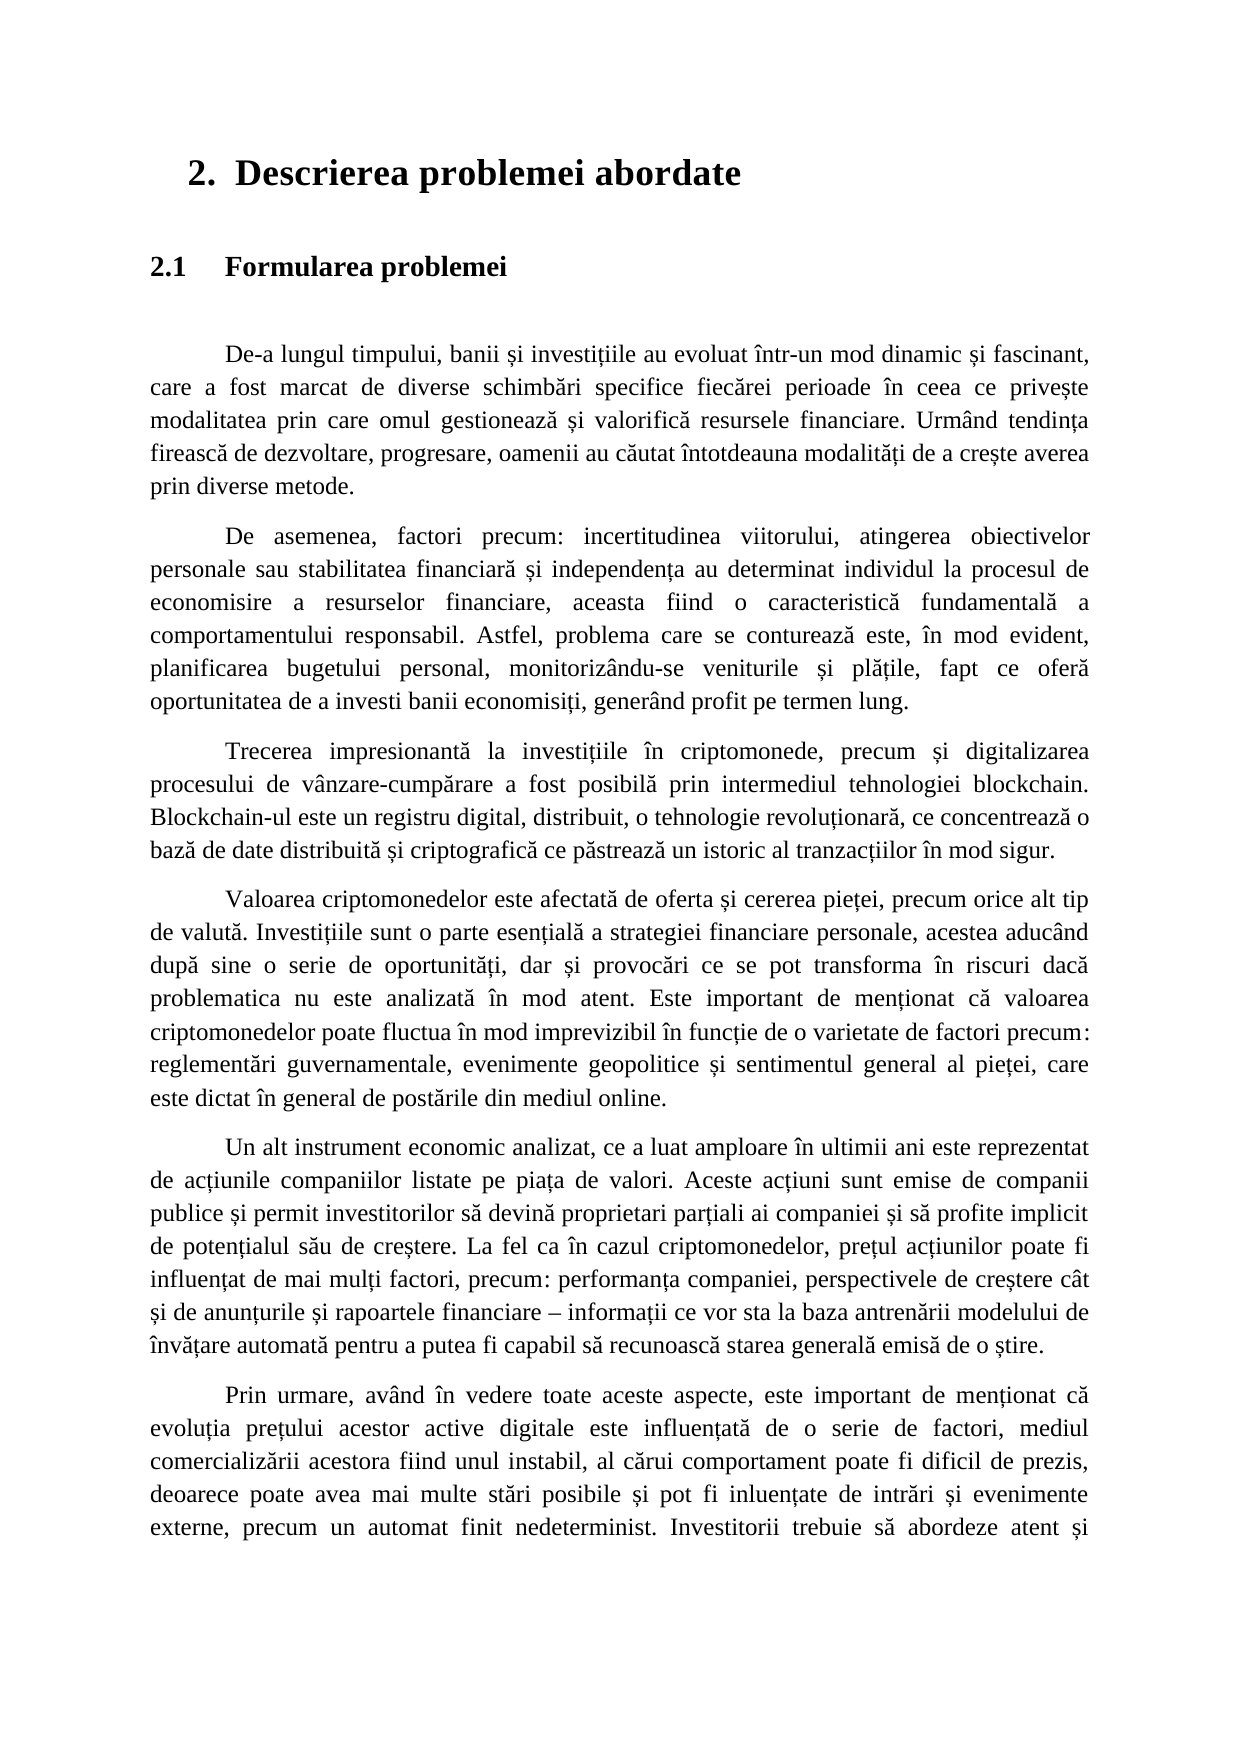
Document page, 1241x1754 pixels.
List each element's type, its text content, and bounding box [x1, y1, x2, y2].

subtitle Descrierea problemei abordate [187, 150, 1090, 193]
text Un alt instrument economic analizat, ce a luat amploare în ultimii ani este reprezentat de acțiunile companiilor listate pe piața de valori. Aceste acțiuni sunt emise de companii publice și permit investitorilor să devină proprietari parțiali ai companiei și să profite implicit de potențialul său de creștere. La fel ca în cazul criptomonedelor, prețul acțiunilor poate fi influențat de mai mulți factori, precum: performanța companiei, perspectivele de creștere cât și de anunțurile și rapoartele financiare – informații ce vor sta la baza antrenării modelului de învățare automată pentru a putea fi capabil să recunoască starea generală emisă de o știre. [150, 1132, 1090, 1359]
text De asemenea, factori precum: incertitudinea viitorului, atingerea obiectivelor personale sau stabilitatea financiară și independența au determinat individul la procesul de economisire a resurselor financiare, aceasta fiind o caracteristică fundamentală a comportamentului responsabil. Astfel, problema care se conturează este, în mod evident, planificarea bugetului personal, monitorizându-se veniturile și plățile, fapt ce oferă oportunitatea de a investi banii economisiți, generând profit pe termen lung. [150, 521, 1090, 715]
text De-a lungul timpului, banii și investițiile au evoluat într-un mod dinamic și fascinant, care a fost marcat de diverse schimbări specifice fiecărei perioade în ceea ce privește modalitatea prin care omul gestionează și valorifică resursele financiare. Urmând tendința firească de dezvoltare, progresare, oamenii au căutat întotdeauna modalități de a crește averea prin diverse metode. [150, 339, 1090, 500]
text Valoarea criptomonedelor este afectată de oferta și cererea pieței, precum orice alt tip de valută. Investițiile sunt o parte esențială a strategiei financiare personale, acestea aducând după sine o serie de oportunități, dar și provocări ce se pot transforma în riscuri dacă problematica nu este analizată în mod atent. Este important de menționat că valoarea criptomonedelor poate fluctua în mod imprevizibil în funcție de o varietate de factori precum: reglementări guvernamentale, evenimente geopolitice și sentimentul general al pieței, care este dictat în general de postările din mediul online. [150, 884, 1090, 1111]
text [150, 1380, 1090, 1541]
subtitle Formularea problemei [150, 249, 1090, 282]
text Trecerea impresionantă la investițiile în criptomonede, precum și digitalizarea procesului de vânzare-cumpărare a fost posibilă prin intermediul tehnologiei blockchain. Blockchain-ul este un registru digital, distribuit, o tehnologie revoluționară, ce concentrează o bază de date distribuită și criptografică ce păstrează un istoric al tranzacțiilor în mod sigur. [150, 736, 1090, 863]
